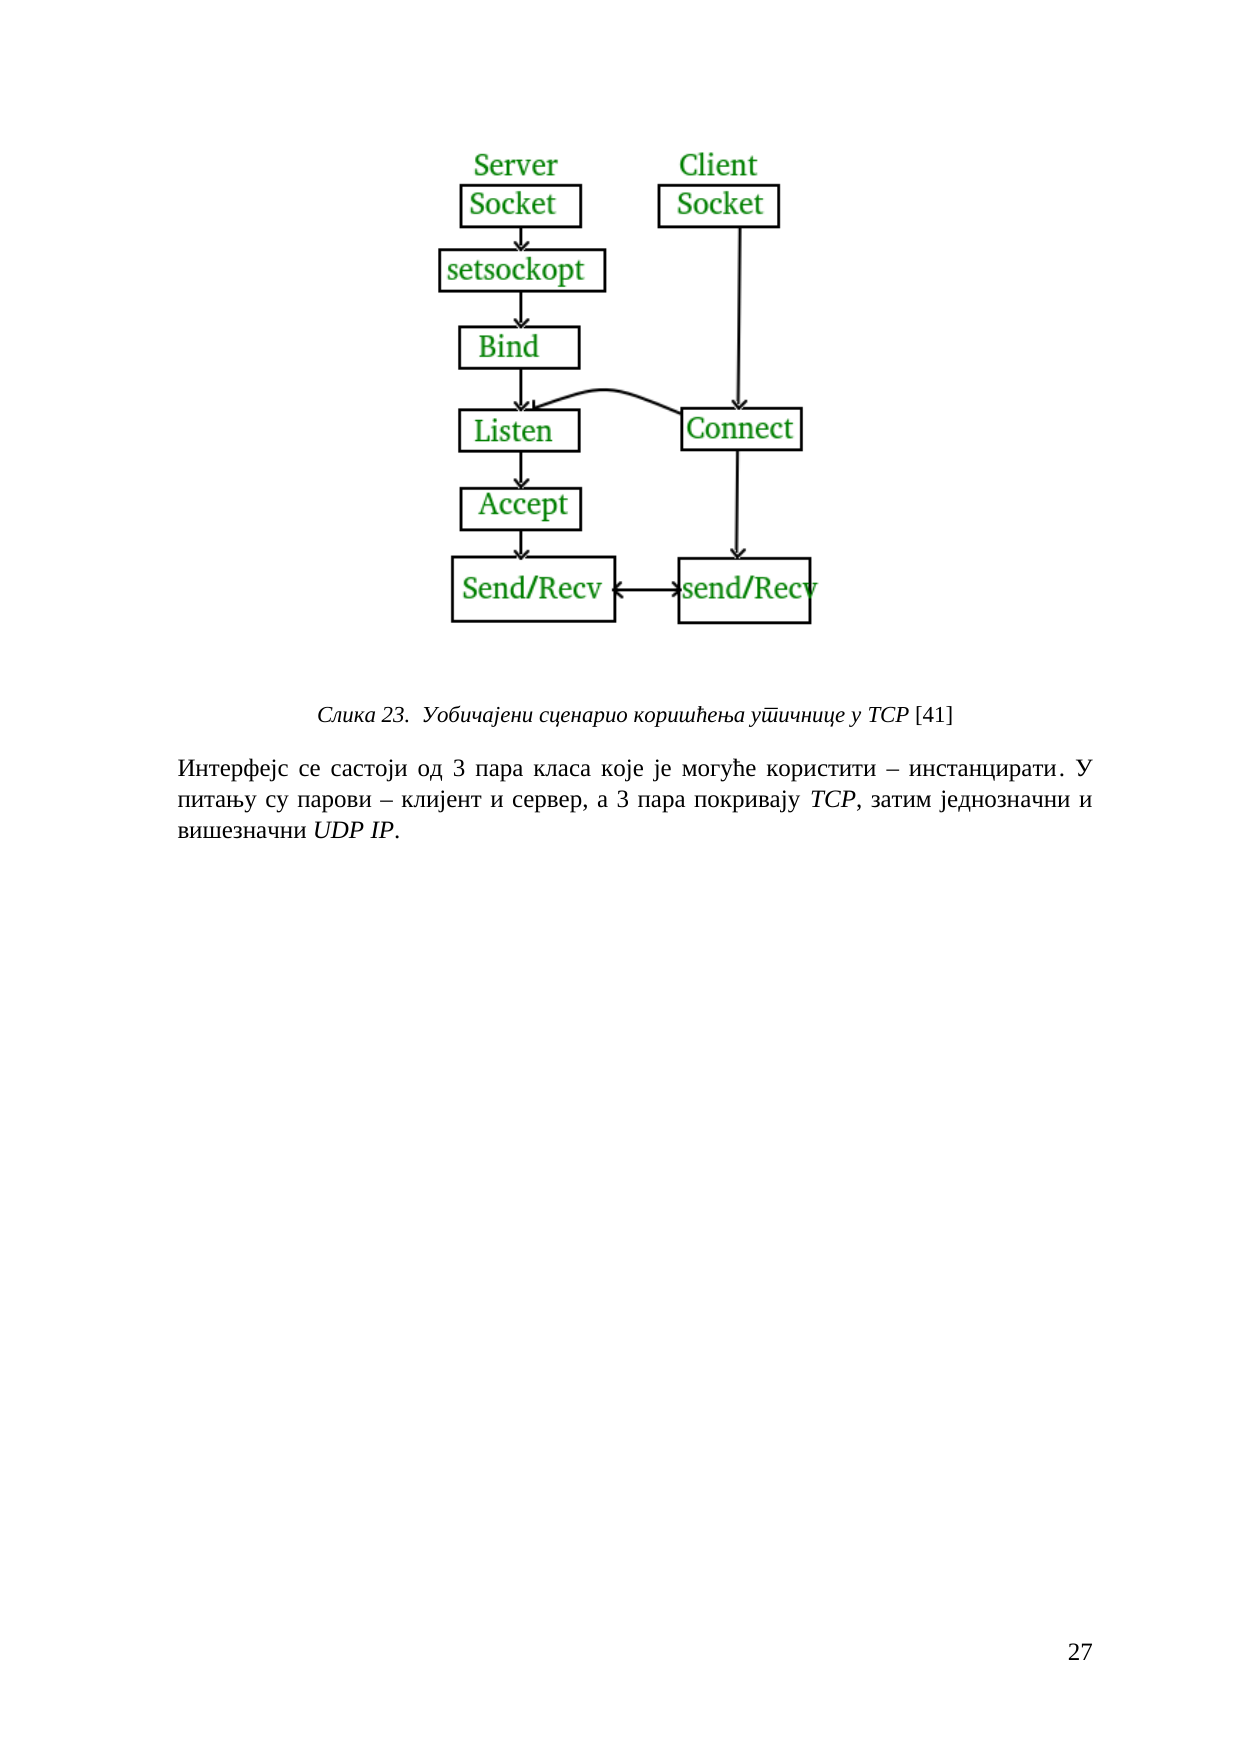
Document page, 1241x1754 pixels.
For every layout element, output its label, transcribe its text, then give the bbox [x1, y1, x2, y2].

text Интерфејс се састоји од 3 пара класа које је могуће користити – инстанцирати. У питању су парови – клијент и сервер, а 3 пара покривају TCP, затим једнозначни и вишезначни UDP IP. [177, 753, 1092, 843]
picture [400, 147, 870, 683]
